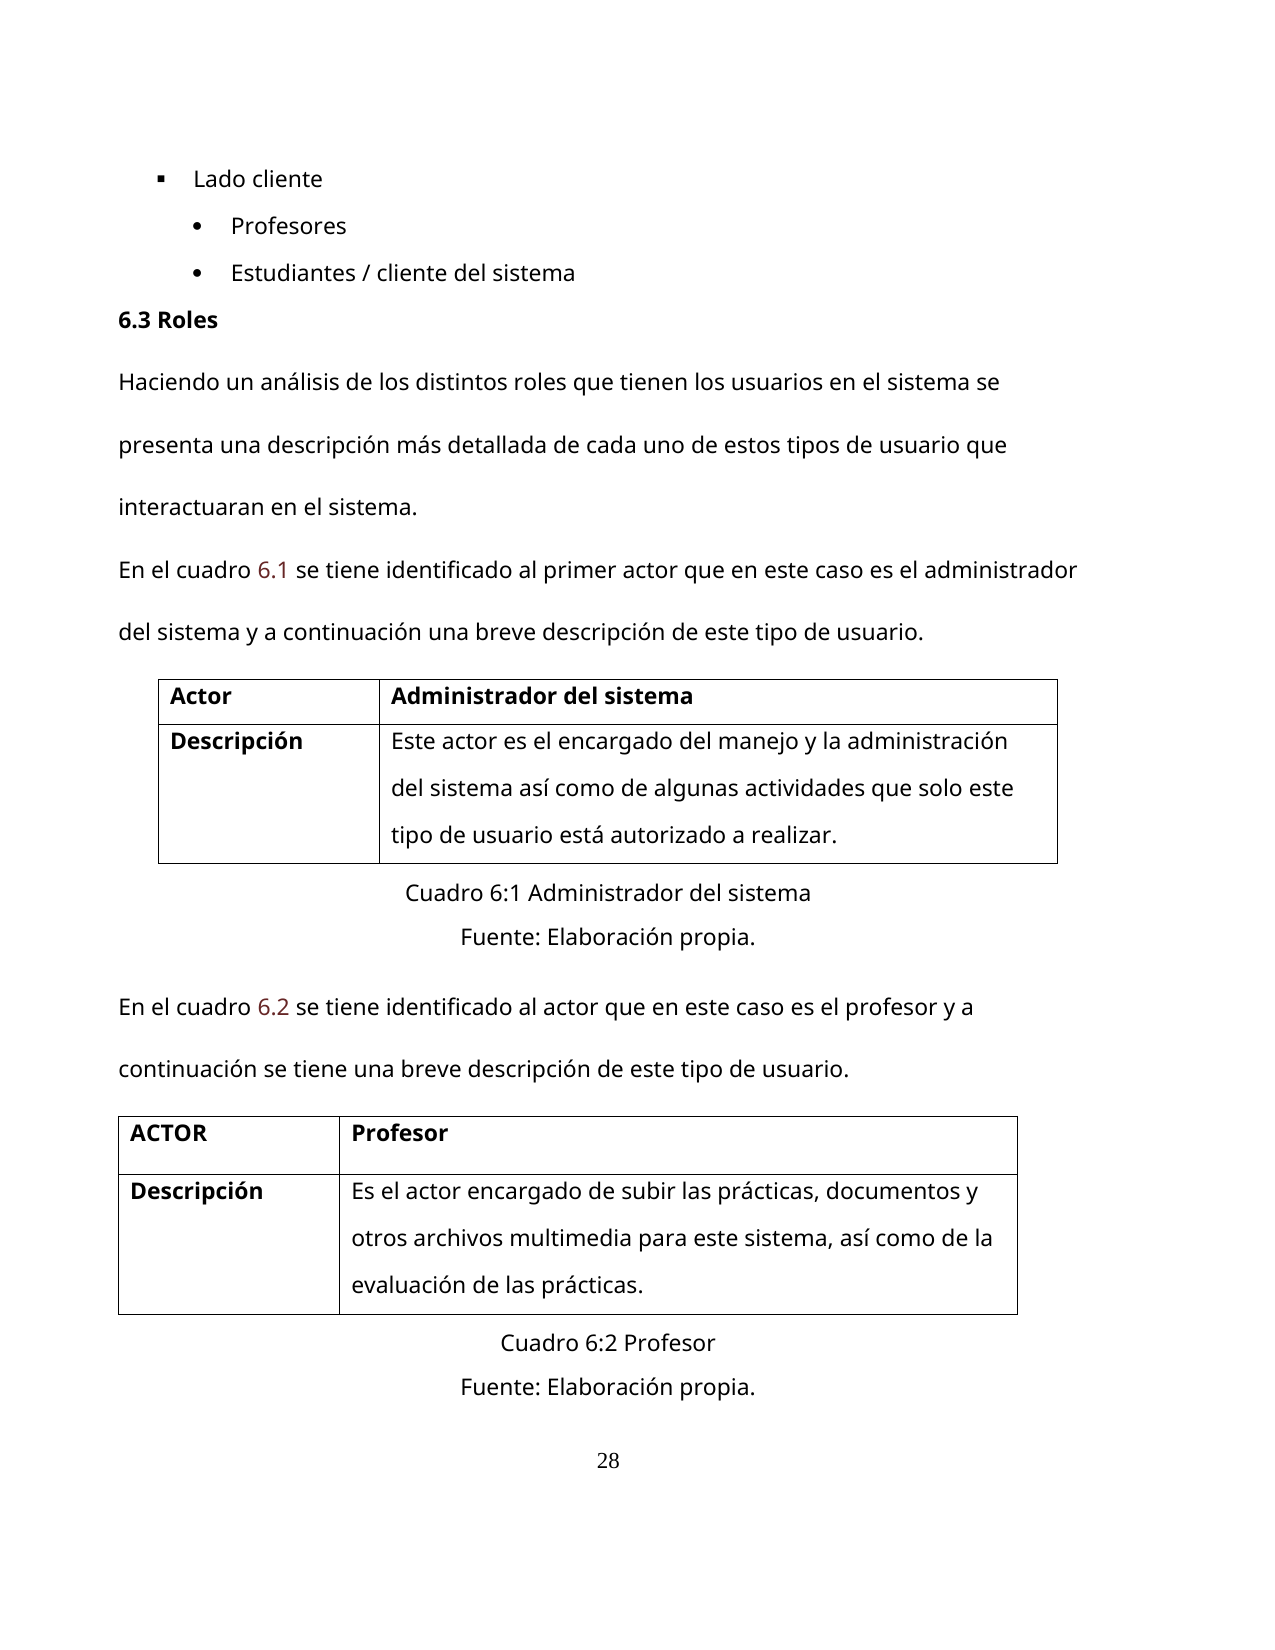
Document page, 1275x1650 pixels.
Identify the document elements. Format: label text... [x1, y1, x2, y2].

list Estudiantes / cliente del sistema [193, 257, 1098, 288]
table_header Administrador del sistema [380, 680, 1057, 724]
table_cell Este actor es el encargado del manejo y la administración del sistema así como de algunas actividades que solo este tipo de usuario está autorizado a realizar. [380, 725, 1057, 863]
table_cell Descripción [119, 1175, 339, 1313]
text Haciendo un análisis de los distintos roles que tienen los usuarios en el sistema se presenta una descripción más detallada de cada uno de estos tipos de usuario que interactuaran en el sistema. [118, 366, 1098, 522]
table_header Profesor [340, 1117, 1017, 1174]
text Fuente: Elaboración propia. [118, 921, 1098, 952]
table_header Actor [159, 680, 379, 724]
table_cell Descripción [159, 725, 379, 863]
text Cuadro 6:1 Administrador del sistema [118, 877, 1098, 908]
subtitle 6.3 Roles [118, 304, 1098, 335]
text En el cuadro 6.2 se tiene identificado al actor que en este caso es el profesor y a continuación se tiene una breve descripción de este tipo de usuario. [118, 991, 1098, 1084]
table_header ACTOR [119, 1117, 339, 1174]
list Profesores [193, 210, 1098, 241]
text Fuente: Elaboración propia. [118, 1371, 1098, 1402]
list Lado cliente [156, 163, 1098, 194]
table_cell Es el actor encargado de subir las prácticas, documentos y otros archivos multimedia para este sistema, así como de la evaluación de las prácticas. [340, 1175, 1017, 1313]
text En el cuadro 6.1 se tiene identificado al primer actor que en este caso es el administrador del sistema y a continuación una breve descripción de este tipo de usuario. [118, 554, 1098, 647]
text Cuadro 6:2 Profesor [118, 1327, 1098, 1358]
